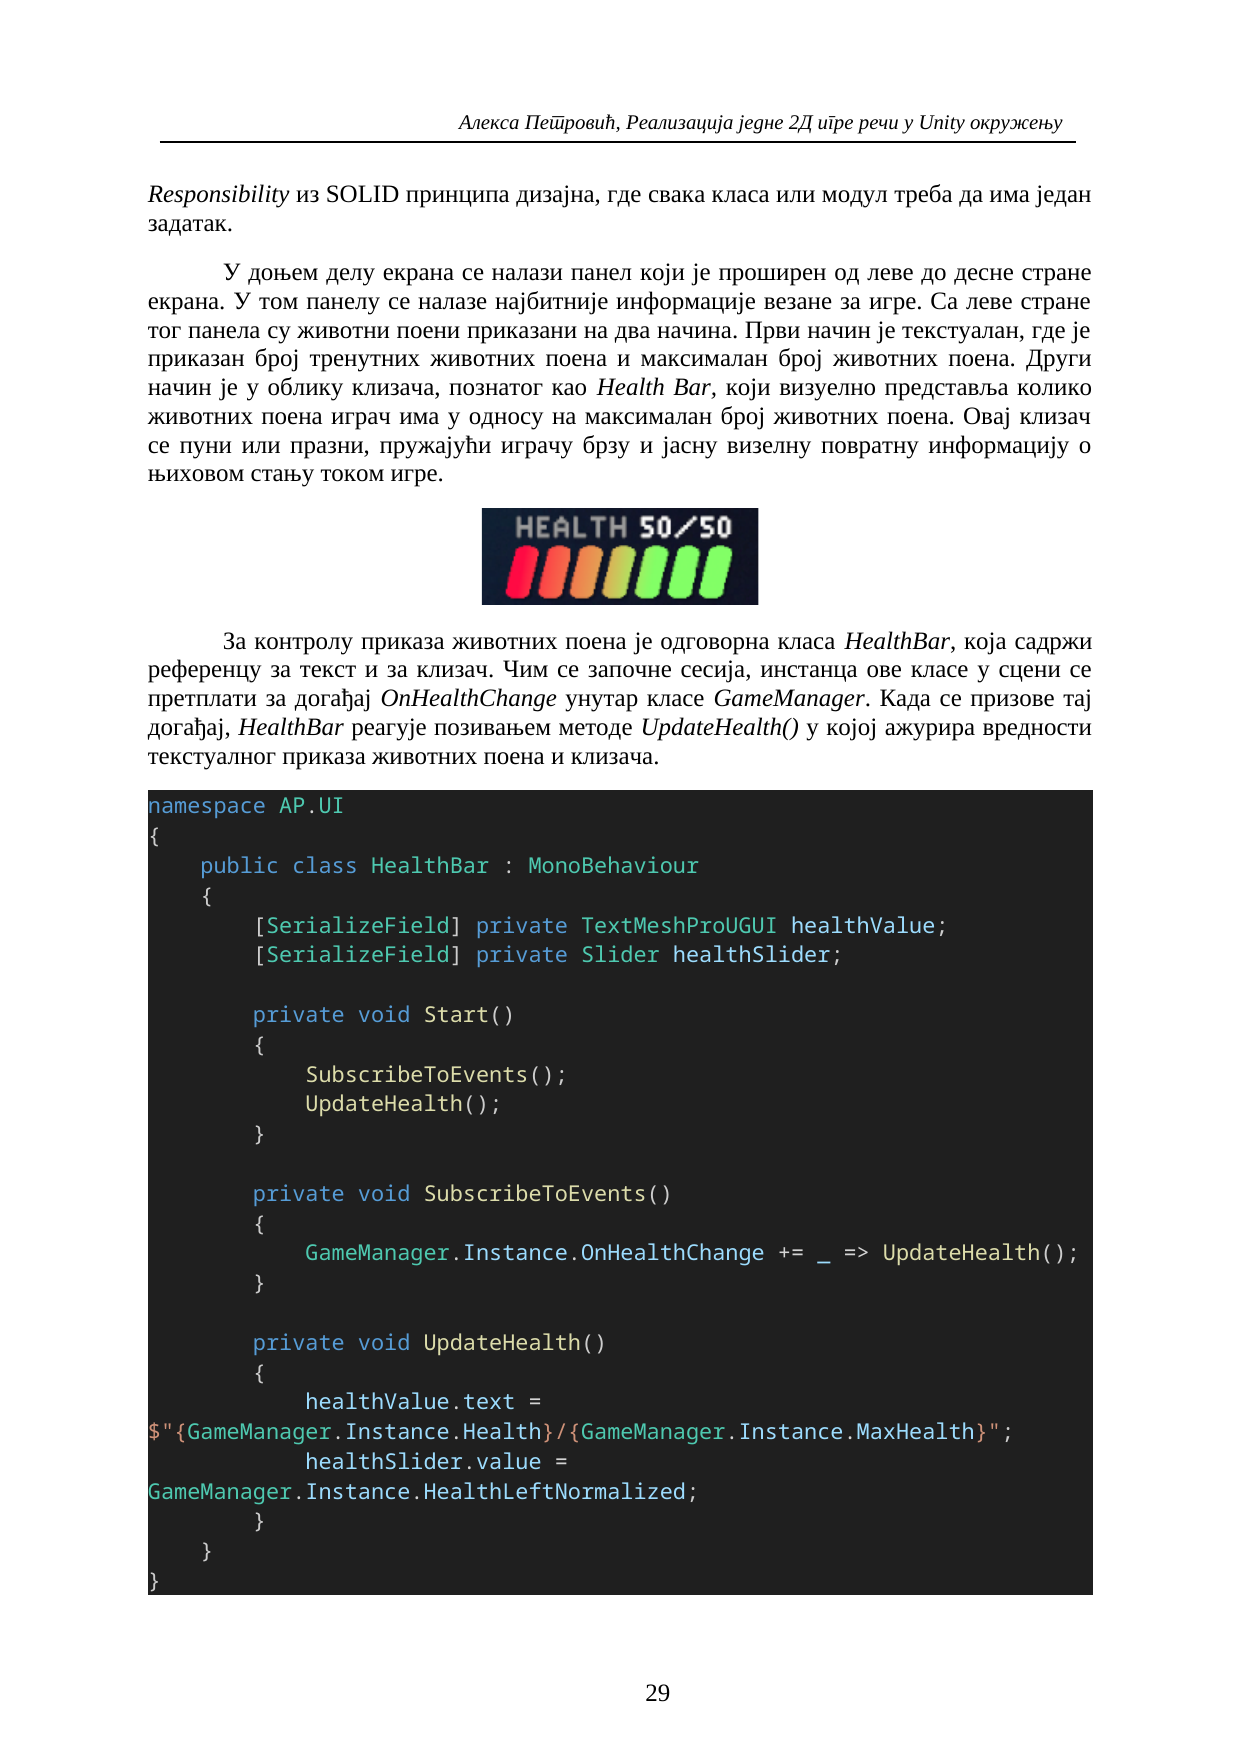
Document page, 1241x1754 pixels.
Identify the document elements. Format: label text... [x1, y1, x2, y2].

text } [148, 1565, 1093, 1595]
text healthValue.text = $"{GameManager.Instance.Health}/{GameManager.Instance.MaxHealth}"; [148, 1386, 1093, 1446]
text { [148, 1356, 1093, 1386]
text { [148, 1029, 1093, 1058]
text { [148, 1207, 1093, 1237]
text private void UpdateHealth() [148, 1327, 1093, 1356]
text [SerializeField] private TextMeshProUGUI healthValue; [148, 909, 1093, 939]
text } [148, 1267, 1093, 1297]
picture [481, 508, 759, 605]
text UpdateHealth(); [148, 1088, 1093, 1118]
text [148, 179, 1093, 236]
text } [148, 1535, 1093, 1565]
text GameManager.Instance.OnHealthChange += _ => UpdateHealth(); [148, 1237, 1093, 1267]
text public class HealthBar : MonoBehaviour [148, 850, 1093, 880]
text [SerializeField] private Slider healthSlider; [148, 939, 1093, 969]
text } [148, 1505, 1093, 1535]
text private void SubscribeToEvents() [148, 1178, 1093, 1207]
text private void Start() [148, 999, 1093, 1029]
text За контролу приказа животних поена је одговорна класа HealthBar, која садржи референцу за текст и за клизач. Чим се започне сесија, инстанца ове класе у сцени се претплати за догађај OnHealthChange унутар класе GameManager. Када се призове тај догађај, HealthBar реагује позивањем методе UpdateHealth() у којој ажурира вредности текстуалног приказа животних поена и клизача. [148, 626, 1093, 769]
text SubscribeToEvents(); [148, 1058, 1093, 1088]
text healthSlider.value = GameManager.Instance.HealthLeftNormalized; [148, 1446, 1093, 1505]
text { [148, 880, 1093, 909]
text } [148, 1118, 1093, 1148]
text У доњем делу екрана се налази панел који је проширен од леве до десне стране екрана. У том панелу се налазе најбитније информације везане за игре. Са леве стране тог панела су животни поени приказани на два начина. Први начин је текстуалан, где је приказан број тренутних животних поена и максималан број животних поена. Други начин је у облику клизача, познатог као Health Bar, који визуелно представља колико животних поена играч има у односу на максималан број животних поена. Овај клизач се пуни или празни, пружајући играчу брзу и јасну визелну повратну информацију о њиховом стању током игре. [148, 257, 1093, 487]
text namespace AP.UI [148, 790, 1093, 820]
text { [148, 820, 1093, 850]
